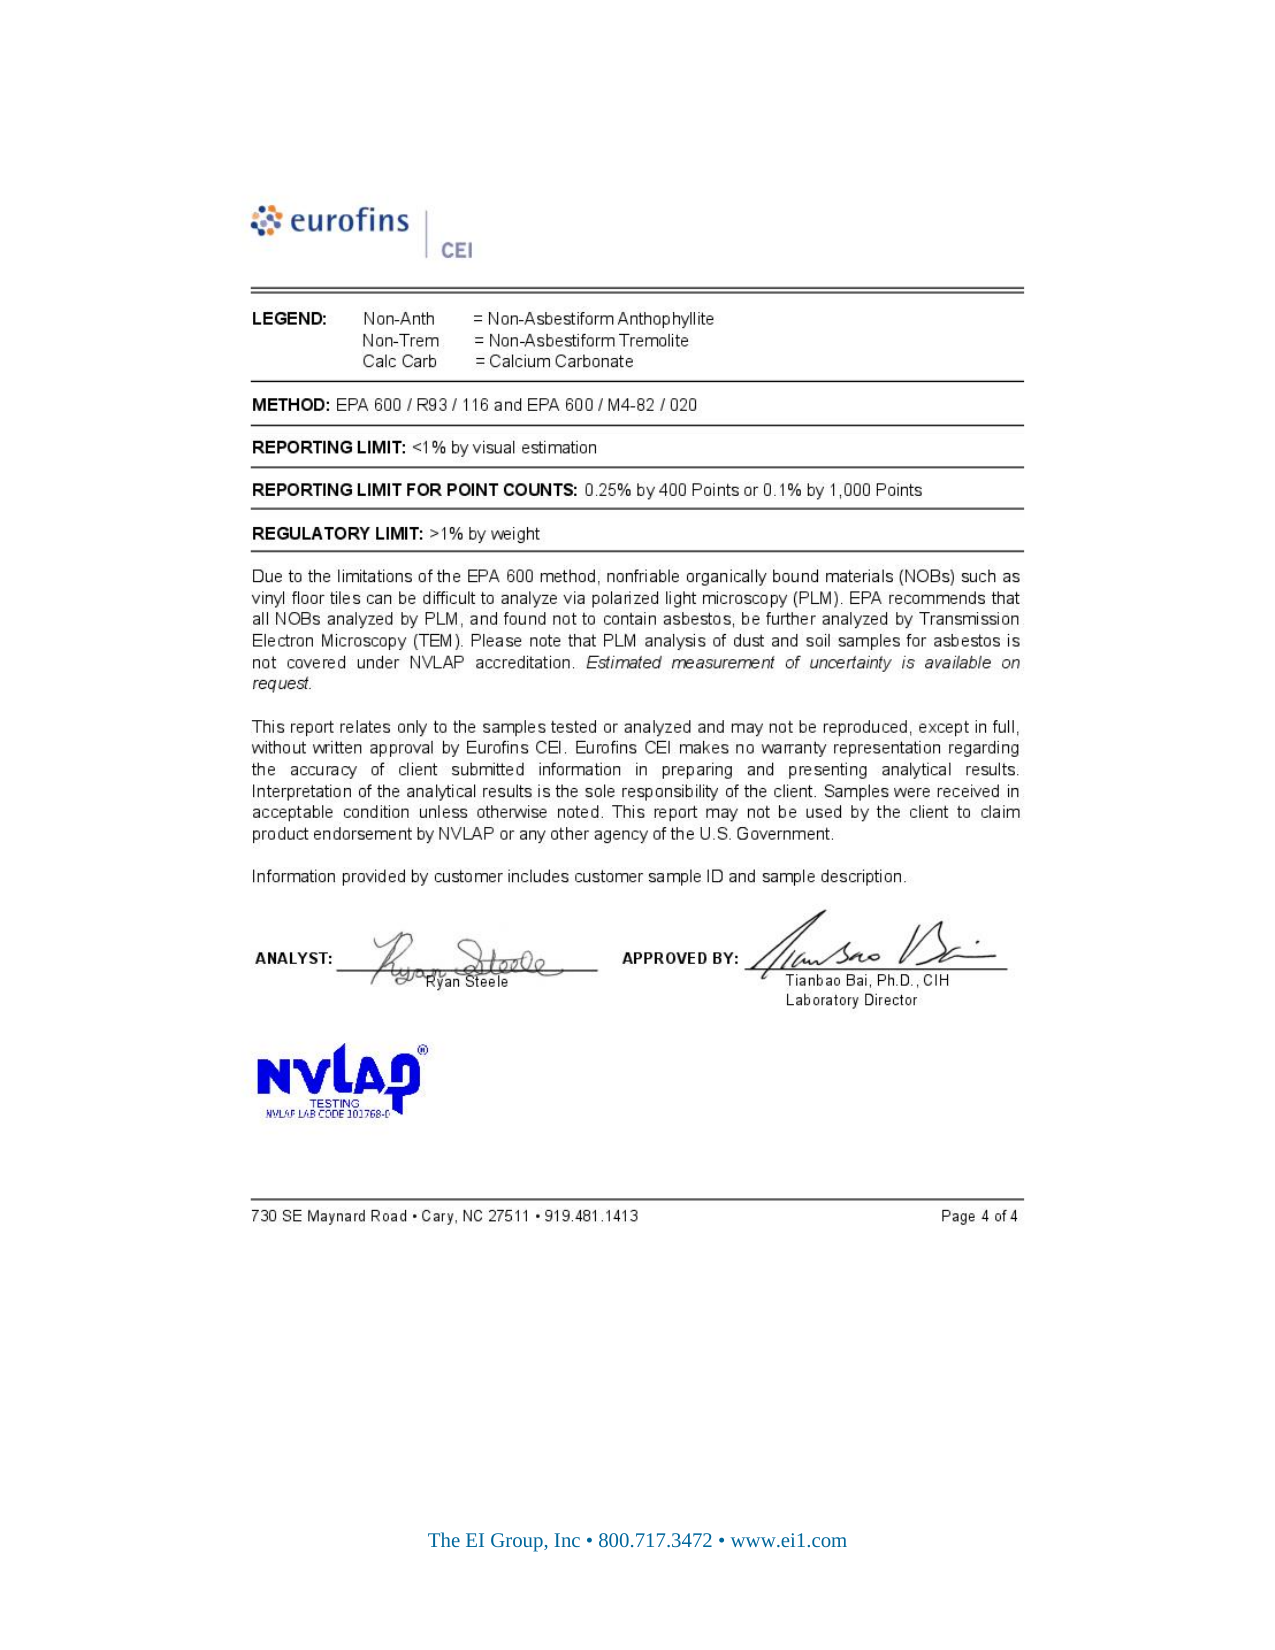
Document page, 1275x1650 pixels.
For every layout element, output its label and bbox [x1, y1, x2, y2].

picture [695, 1536, 701, 1547]
picture [168, 104, 1107, 1318]
picture [756, 1537, 765, 1543]
picture [658, 1536, 664, 1547]
picture [441, 1533, 447, 1545]
picture [427, 1533, 433, 1545]
table_header [121, 102, 1153, 1322]
